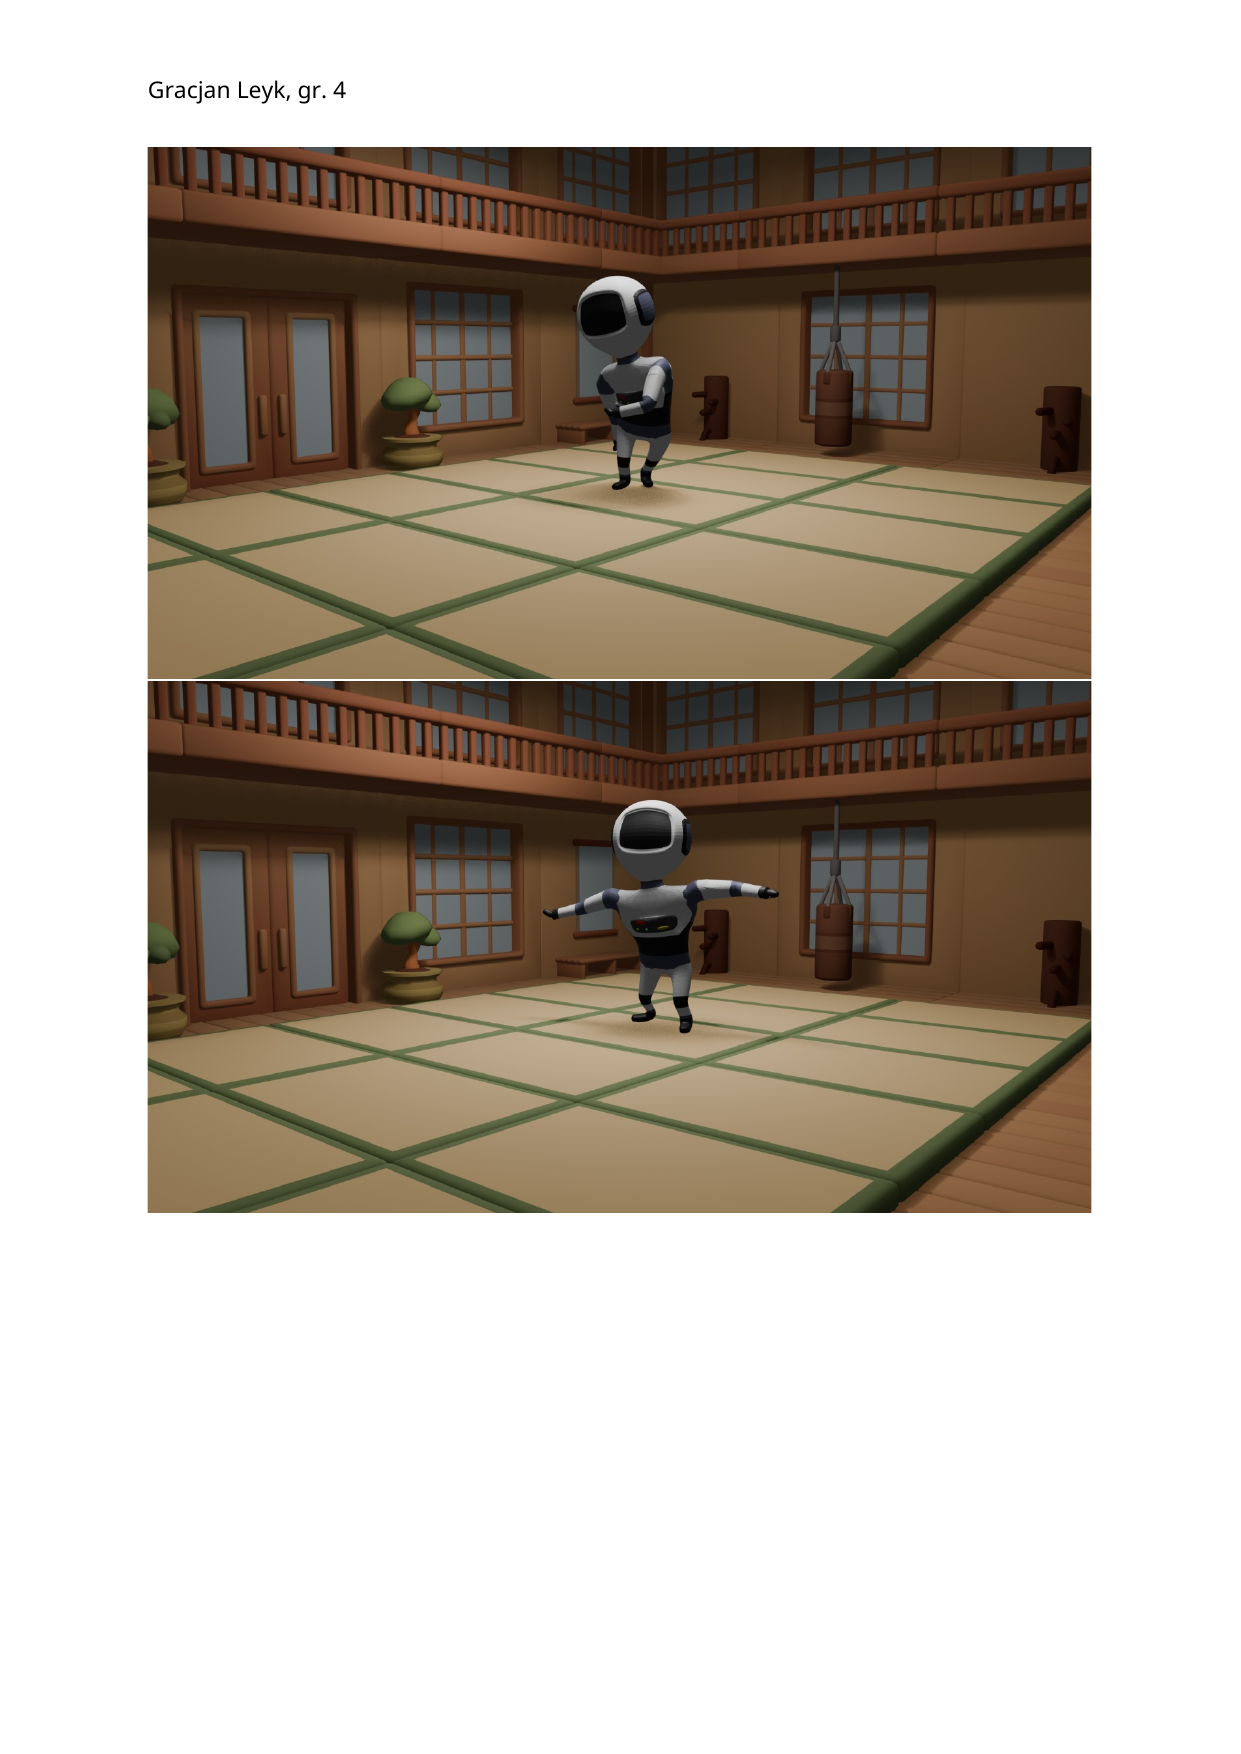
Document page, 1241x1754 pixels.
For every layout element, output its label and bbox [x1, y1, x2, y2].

picture [147, 681, 1092, 1213]
picture [147, 147, 1092, 679]
